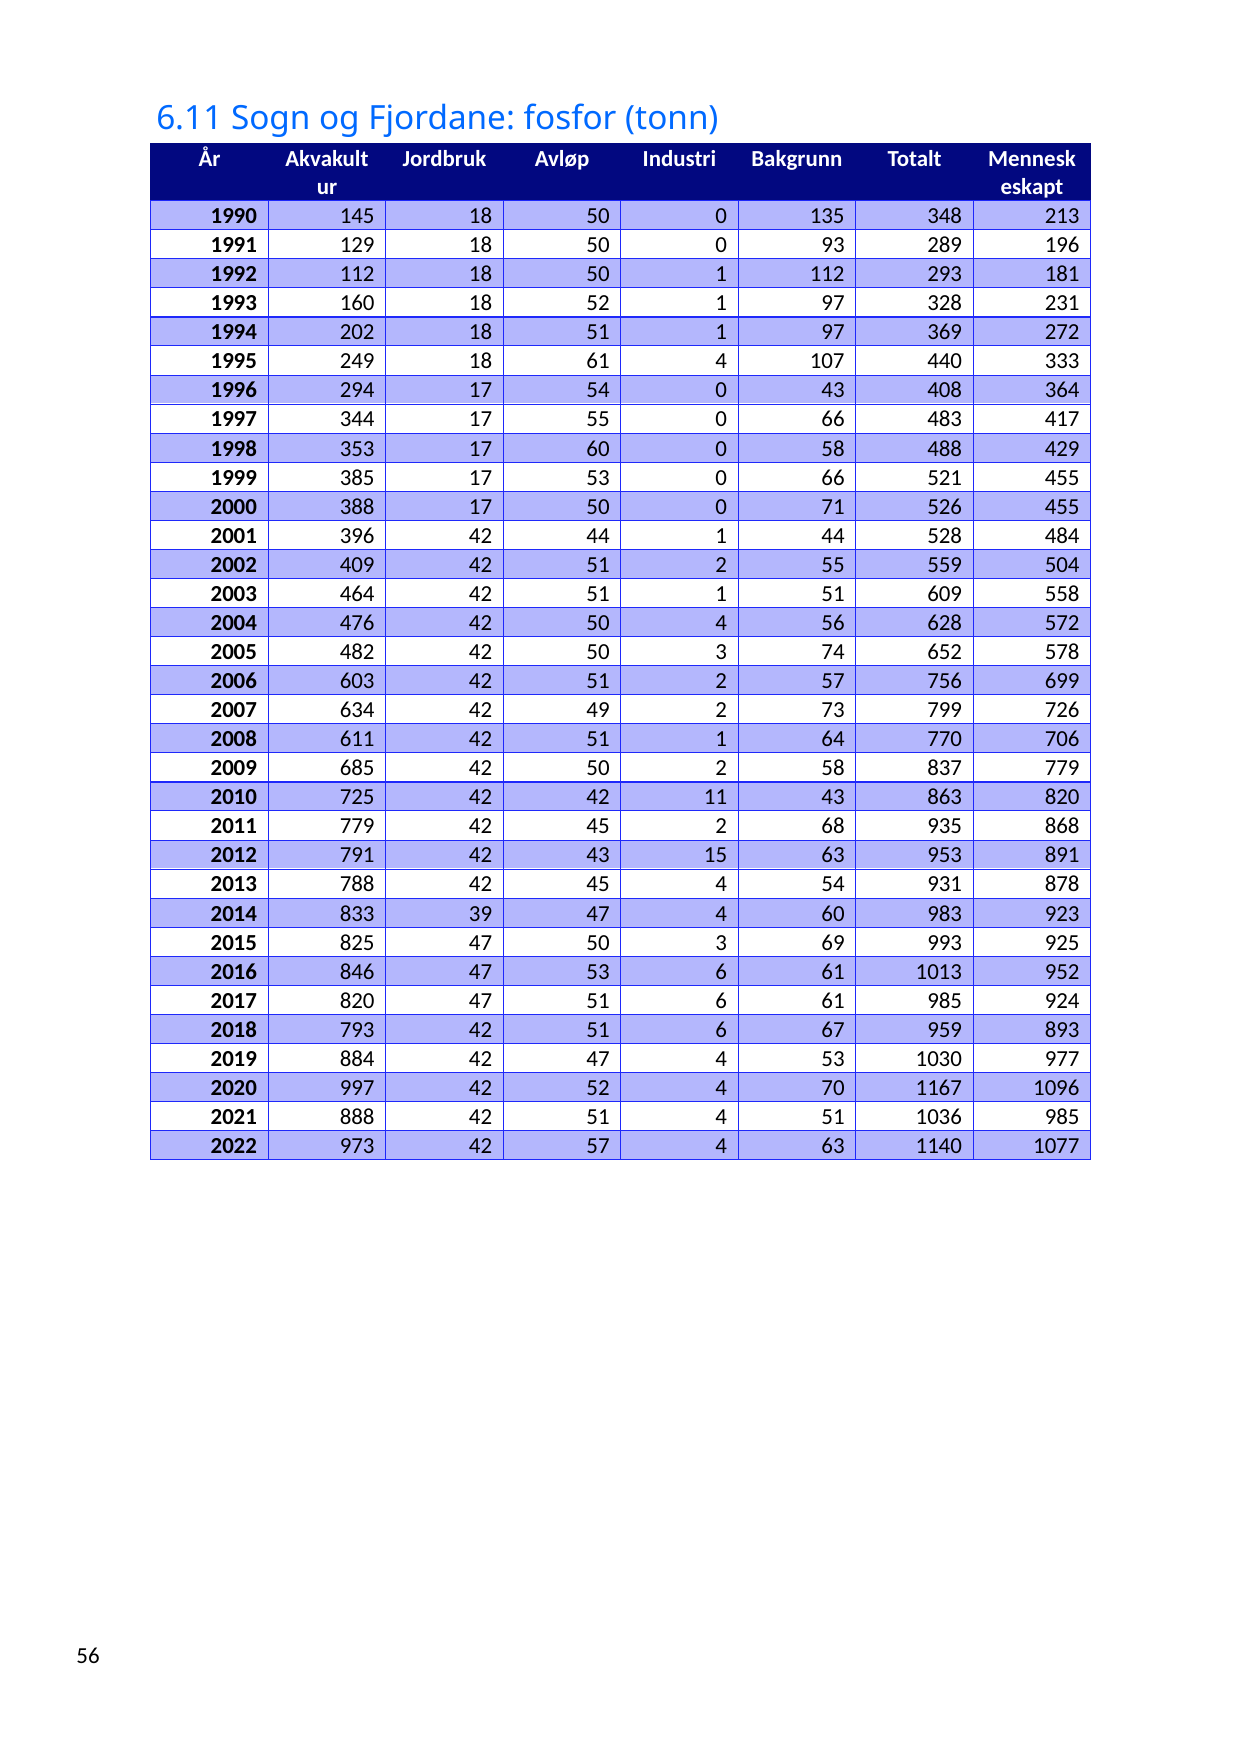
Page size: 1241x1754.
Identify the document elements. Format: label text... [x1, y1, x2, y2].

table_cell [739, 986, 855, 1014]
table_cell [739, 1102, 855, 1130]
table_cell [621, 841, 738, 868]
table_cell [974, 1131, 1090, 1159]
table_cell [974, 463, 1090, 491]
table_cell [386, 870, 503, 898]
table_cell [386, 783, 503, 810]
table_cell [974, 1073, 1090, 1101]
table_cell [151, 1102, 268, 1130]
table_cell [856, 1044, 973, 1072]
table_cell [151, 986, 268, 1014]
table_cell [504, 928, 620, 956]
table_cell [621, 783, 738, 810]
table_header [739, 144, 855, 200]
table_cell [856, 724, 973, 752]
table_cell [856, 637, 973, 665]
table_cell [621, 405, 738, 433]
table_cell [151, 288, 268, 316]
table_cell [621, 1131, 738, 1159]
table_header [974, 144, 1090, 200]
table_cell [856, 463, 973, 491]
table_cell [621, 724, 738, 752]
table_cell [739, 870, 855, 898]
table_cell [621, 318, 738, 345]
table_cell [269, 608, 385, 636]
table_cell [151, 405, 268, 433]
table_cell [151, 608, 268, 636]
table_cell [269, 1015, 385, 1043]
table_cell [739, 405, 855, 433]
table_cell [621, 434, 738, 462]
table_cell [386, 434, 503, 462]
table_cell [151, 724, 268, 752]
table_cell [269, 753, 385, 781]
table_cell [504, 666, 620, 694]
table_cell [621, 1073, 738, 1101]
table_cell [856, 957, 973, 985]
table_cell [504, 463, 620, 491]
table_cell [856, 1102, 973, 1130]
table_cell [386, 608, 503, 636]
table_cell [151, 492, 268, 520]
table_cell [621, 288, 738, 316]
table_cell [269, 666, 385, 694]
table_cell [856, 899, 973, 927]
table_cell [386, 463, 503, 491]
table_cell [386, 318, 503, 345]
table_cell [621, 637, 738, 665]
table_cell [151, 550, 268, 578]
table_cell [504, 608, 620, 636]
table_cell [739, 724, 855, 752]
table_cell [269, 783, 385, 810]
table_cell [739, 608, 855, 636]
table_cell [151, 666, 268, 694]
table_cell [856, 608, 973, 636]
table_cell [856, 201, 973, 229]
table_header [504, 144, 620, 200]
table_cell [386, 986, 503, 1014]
subtitle Sogn og Fjordane: fosfor (tonn) [156, 94, 1090, 139]
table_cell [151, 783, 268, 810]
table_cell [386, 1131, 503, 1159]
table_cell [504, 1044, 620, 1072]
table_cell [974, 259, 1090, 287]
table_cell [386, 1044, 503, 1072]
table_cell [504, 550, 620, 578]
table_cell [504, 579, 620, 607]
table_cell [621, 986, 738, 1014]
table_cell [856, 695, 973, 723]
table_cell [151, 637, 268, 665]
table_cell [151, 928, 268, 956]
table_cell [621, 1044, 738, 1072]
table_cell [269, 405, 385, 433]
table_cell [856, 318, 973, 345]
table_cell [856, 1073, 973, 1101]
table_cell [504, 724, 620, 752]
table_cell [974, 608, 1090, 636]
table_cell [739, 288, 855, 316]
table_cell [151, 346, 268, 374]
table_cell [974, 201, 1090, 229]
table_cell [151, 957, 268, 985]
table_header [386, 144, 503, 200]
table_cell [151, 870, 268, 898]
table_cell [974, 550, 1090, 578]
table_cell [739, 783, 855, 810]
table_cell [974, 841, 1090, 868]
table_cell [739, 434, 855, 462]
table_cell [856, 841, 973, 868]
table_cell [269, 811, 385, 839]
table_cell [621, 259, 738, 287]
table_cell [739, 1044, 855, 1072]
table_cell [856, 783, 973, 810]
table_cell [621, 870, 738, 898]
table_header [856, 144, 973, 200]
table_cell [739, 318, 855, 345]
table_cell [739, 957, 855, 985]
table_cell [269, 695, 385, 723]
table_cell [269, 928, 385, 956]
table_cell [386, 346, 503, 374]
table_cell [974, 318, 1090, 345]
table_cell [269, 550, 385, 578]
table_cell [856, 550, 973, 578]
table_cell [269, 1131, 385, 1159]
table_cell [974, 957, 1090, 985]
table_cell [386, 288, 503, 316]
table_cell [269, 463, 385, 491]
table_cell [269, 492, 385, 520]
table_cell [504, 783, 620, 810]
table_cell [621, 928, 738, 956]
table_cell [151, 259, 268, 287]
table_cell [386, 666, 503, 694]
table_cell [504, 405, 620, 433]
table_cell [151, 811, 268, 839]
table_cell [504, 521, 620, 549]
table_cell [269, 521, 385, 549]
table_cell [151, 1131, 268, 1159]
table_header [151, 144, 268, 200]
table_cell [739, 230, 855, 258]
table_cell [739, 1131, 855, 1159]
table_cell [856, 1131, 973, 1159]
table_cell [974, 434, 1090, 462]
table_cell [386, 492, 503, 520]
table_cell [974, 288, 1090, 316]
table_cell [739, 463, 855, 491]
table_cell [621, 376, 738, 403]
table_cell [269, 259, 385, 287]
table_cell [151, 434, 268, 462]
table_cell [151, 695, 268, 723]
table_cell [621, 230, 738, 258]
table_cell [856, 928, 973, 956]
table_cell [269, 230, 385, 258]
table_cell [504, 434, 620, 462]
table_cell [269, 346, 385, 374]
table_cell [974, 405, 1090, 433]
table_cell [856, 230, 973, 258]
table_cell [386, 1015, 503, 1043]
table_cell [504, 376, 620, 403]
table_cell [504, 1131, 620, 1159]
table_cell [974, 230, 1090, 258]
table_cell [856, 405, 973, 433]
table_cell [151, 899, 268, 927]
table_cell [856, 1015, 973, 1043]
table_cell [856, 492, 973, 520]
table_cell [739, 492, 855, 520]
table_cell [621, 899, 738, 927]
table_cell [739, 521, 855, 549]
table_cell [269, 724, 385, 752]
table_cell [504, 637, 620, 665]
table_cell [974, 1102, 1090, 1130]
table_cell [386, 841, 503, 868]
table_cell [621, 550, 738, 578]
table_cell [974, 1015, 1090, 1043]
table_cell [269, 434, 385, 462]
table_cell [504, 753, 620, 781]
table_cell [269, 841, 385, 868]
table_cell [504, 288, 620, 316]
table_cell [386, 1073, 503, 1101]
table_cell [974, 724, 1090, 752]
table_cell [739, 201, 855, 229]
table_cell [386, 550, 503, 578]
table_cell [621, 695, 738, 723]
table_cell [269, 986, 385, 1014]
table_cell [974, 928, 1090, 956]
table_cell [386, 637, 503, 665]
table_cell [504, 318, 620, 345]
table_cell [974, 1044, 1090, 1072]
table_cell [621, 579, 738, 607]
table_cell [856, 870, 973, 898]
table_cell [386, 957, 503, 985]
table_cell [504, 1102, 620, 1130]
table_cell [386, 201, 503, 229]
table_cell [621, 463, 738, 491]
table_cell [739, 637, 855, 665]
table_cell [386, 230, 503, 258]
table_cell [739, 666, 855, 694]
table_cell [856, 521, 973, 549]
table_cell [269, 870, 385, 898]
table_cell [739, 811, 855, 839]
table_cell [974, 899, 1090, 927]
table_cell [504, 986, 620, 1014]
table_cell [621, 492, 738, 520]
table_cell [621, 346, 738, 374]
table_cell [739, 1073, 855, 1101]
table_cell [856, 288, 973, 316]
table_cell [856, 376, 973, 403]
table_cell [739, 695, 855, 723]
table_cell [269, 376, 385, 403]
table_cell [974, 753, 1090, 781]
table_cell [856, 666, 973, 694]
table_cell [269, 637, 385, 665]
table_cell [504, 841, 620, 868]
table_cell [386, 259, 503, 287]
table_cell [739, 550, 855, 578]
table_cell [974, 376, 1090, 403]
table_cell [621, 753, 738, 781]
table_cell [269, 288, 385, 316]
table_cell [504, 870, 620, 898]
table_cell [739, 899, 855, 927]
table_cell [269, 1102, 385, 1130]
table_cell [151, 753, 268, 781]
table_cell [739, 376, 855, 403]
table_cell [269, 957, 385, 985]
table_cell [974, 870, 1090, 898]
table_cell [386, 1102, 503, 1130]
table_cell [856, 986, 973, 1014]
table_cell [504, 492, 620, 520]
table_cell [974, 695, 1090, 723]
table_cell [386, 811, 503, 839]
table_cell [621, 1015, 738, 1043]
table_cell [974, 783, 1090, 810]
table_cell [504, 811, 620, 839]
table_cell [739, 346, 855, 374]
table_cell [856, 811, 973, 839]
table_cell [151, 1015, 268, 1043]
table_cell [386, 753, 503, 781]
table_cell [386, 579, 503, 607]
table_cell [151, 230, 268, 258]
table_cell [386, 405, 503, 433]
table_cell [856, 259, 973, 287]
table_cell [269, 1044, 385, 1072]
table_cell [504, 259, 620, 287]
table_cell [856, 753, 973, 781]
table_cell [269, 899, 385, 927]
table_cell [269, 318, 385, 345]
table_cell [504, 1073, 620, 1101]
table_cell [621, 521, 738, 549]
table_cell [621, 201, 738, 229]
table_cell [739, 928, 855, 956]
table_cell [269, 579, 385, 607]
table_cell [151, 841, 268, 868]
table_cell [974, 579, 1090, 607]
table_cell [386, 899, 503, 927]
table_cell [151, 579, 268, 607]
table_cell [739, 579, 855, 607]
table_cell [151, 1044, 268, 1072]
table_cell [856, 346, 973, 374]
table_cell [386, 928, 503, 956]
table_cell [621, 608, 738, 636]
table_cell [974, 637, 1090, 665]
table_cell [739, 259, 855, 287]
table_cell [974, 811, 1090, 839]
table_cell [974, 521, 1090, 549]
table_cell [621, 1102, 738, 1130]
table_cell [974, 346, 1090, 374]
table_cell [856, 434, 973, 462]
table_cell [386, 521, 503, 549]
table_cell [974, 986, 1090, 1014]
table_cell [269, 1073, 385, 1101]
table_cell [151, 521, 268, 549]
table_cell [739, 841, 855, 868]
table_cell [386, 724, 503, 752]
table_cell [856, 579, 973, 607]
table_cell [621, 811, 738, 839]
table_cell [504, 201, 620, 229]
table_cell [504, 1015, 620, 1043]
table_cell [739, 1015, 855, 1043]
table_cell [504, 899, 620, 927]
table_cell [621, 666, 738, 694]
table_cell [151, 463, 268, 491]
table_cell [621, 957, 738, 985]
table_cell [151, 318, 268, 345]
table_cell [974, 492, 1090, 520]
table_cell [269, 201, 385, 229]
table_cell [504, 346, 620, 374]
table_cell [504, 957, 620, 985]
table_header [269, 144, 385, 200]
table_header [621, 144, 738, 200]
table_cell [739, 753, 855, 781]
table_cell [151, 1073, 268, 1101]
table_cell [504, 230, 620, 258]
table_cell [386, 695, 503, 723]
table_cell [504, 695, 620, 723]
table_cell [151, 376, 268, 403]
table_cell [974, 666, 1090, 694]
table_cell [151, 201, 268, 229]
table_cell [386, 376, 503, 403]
